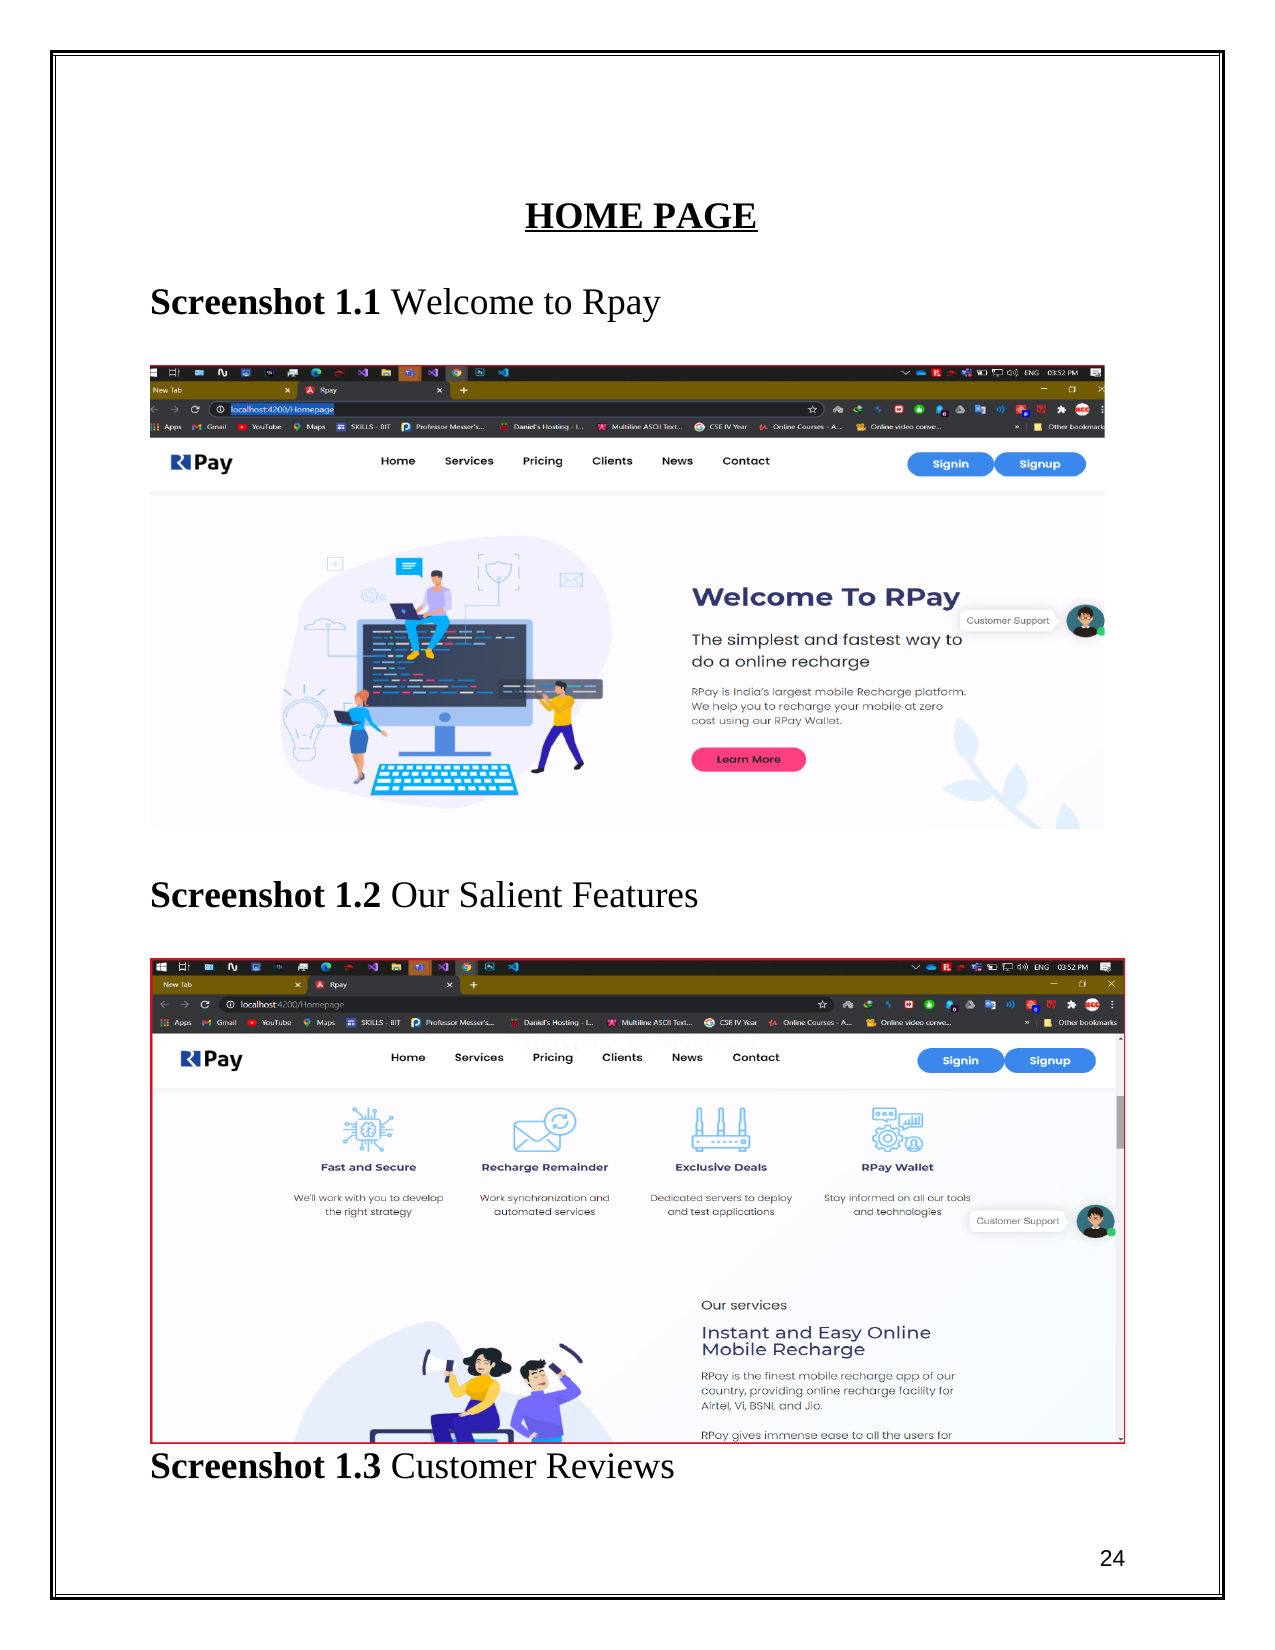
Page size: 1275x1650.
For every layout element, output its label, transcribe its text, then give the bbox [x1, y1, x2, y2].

text Screenshot 1.2 Our Salient Features [150, 872, 1125, 915]
text HOME PAGE [525, 193, 1125, 236]
text Screenshot 1.1 Welcome to Rpay [150, 279, 1125, 322]
text Screenshot 1.3 Customer Reviews [150, 1444, 1125, 1487]
picture [150, 958, 1125, 1444]
picture [150, 365, 1105, 829]
